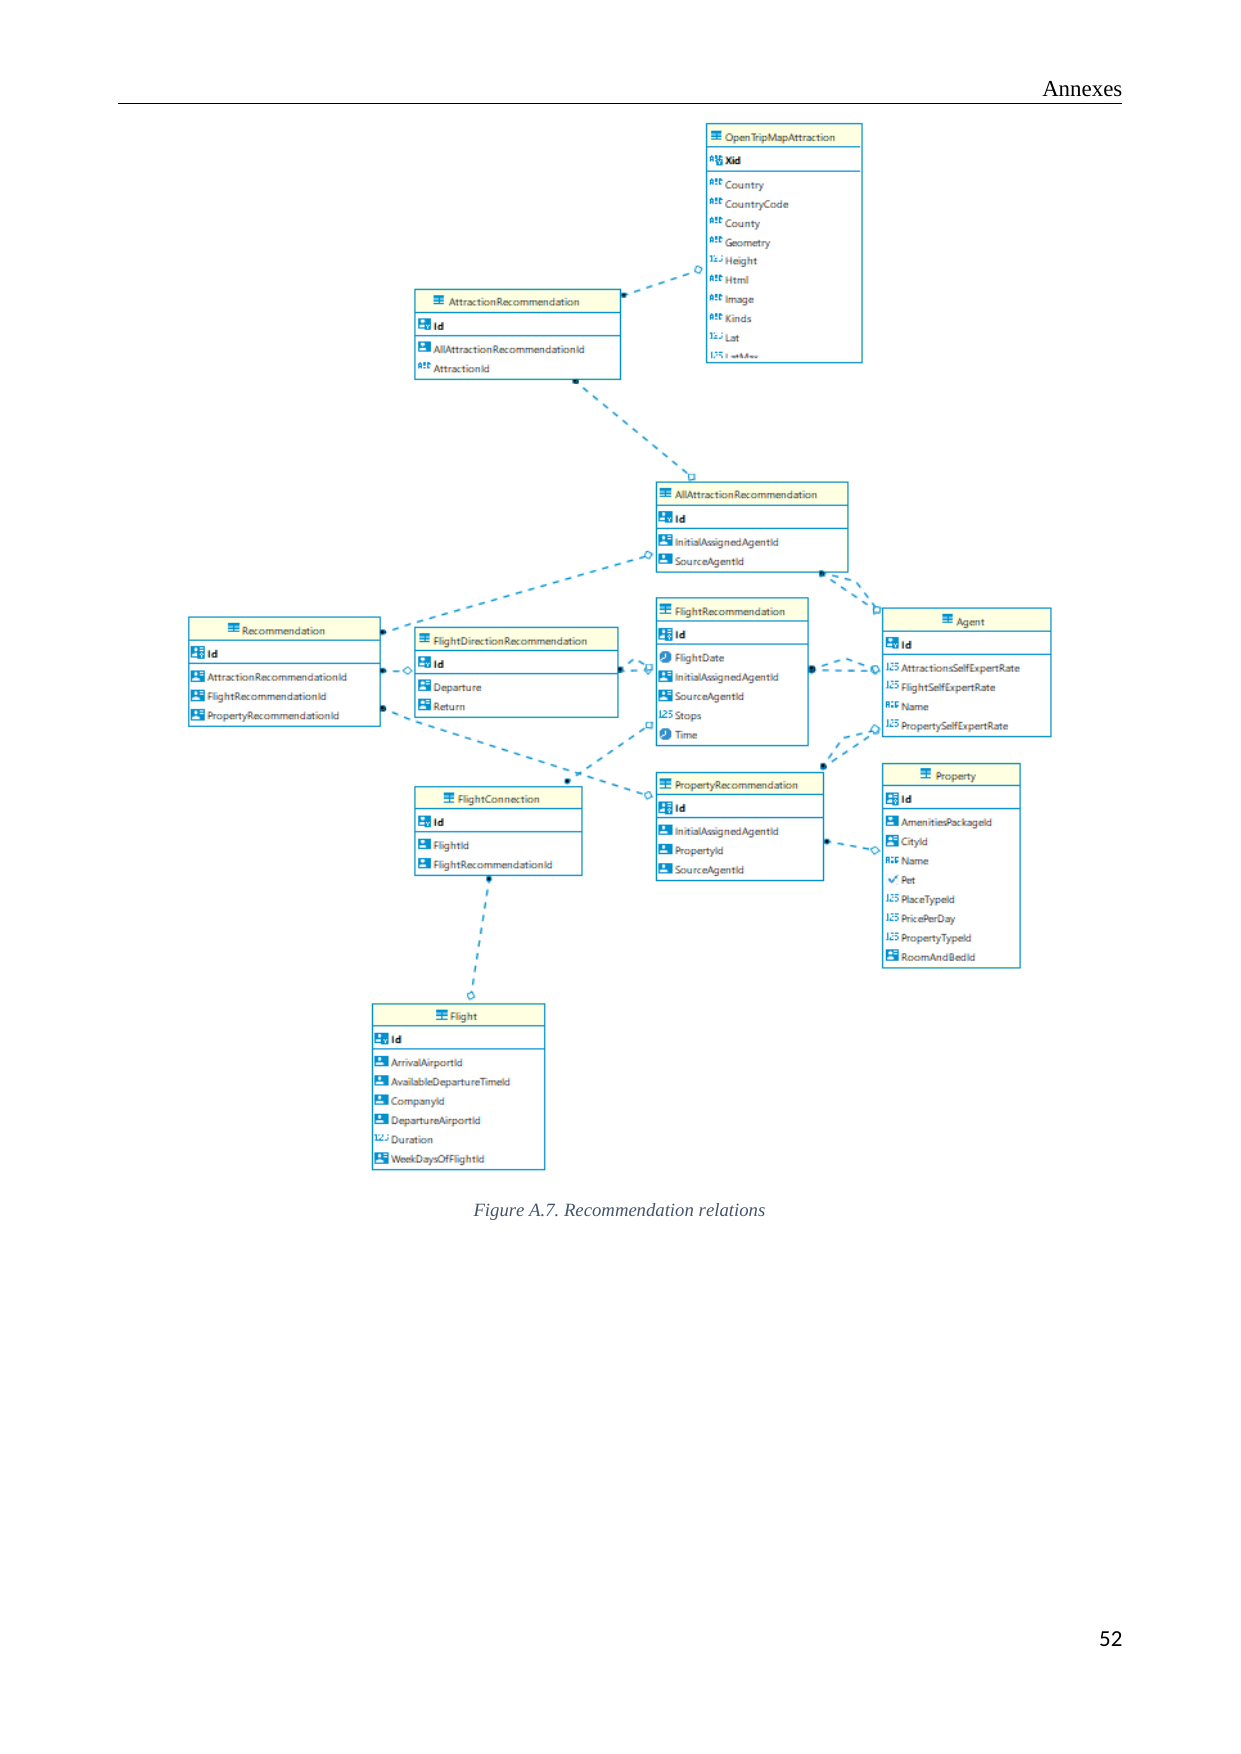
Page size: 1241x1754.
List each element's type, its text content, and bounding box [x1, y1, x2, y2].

picture [151, 118, 1089, 1200]
text Figure A.7. Recommendation relations [118, 1199, 1122, 1221]
